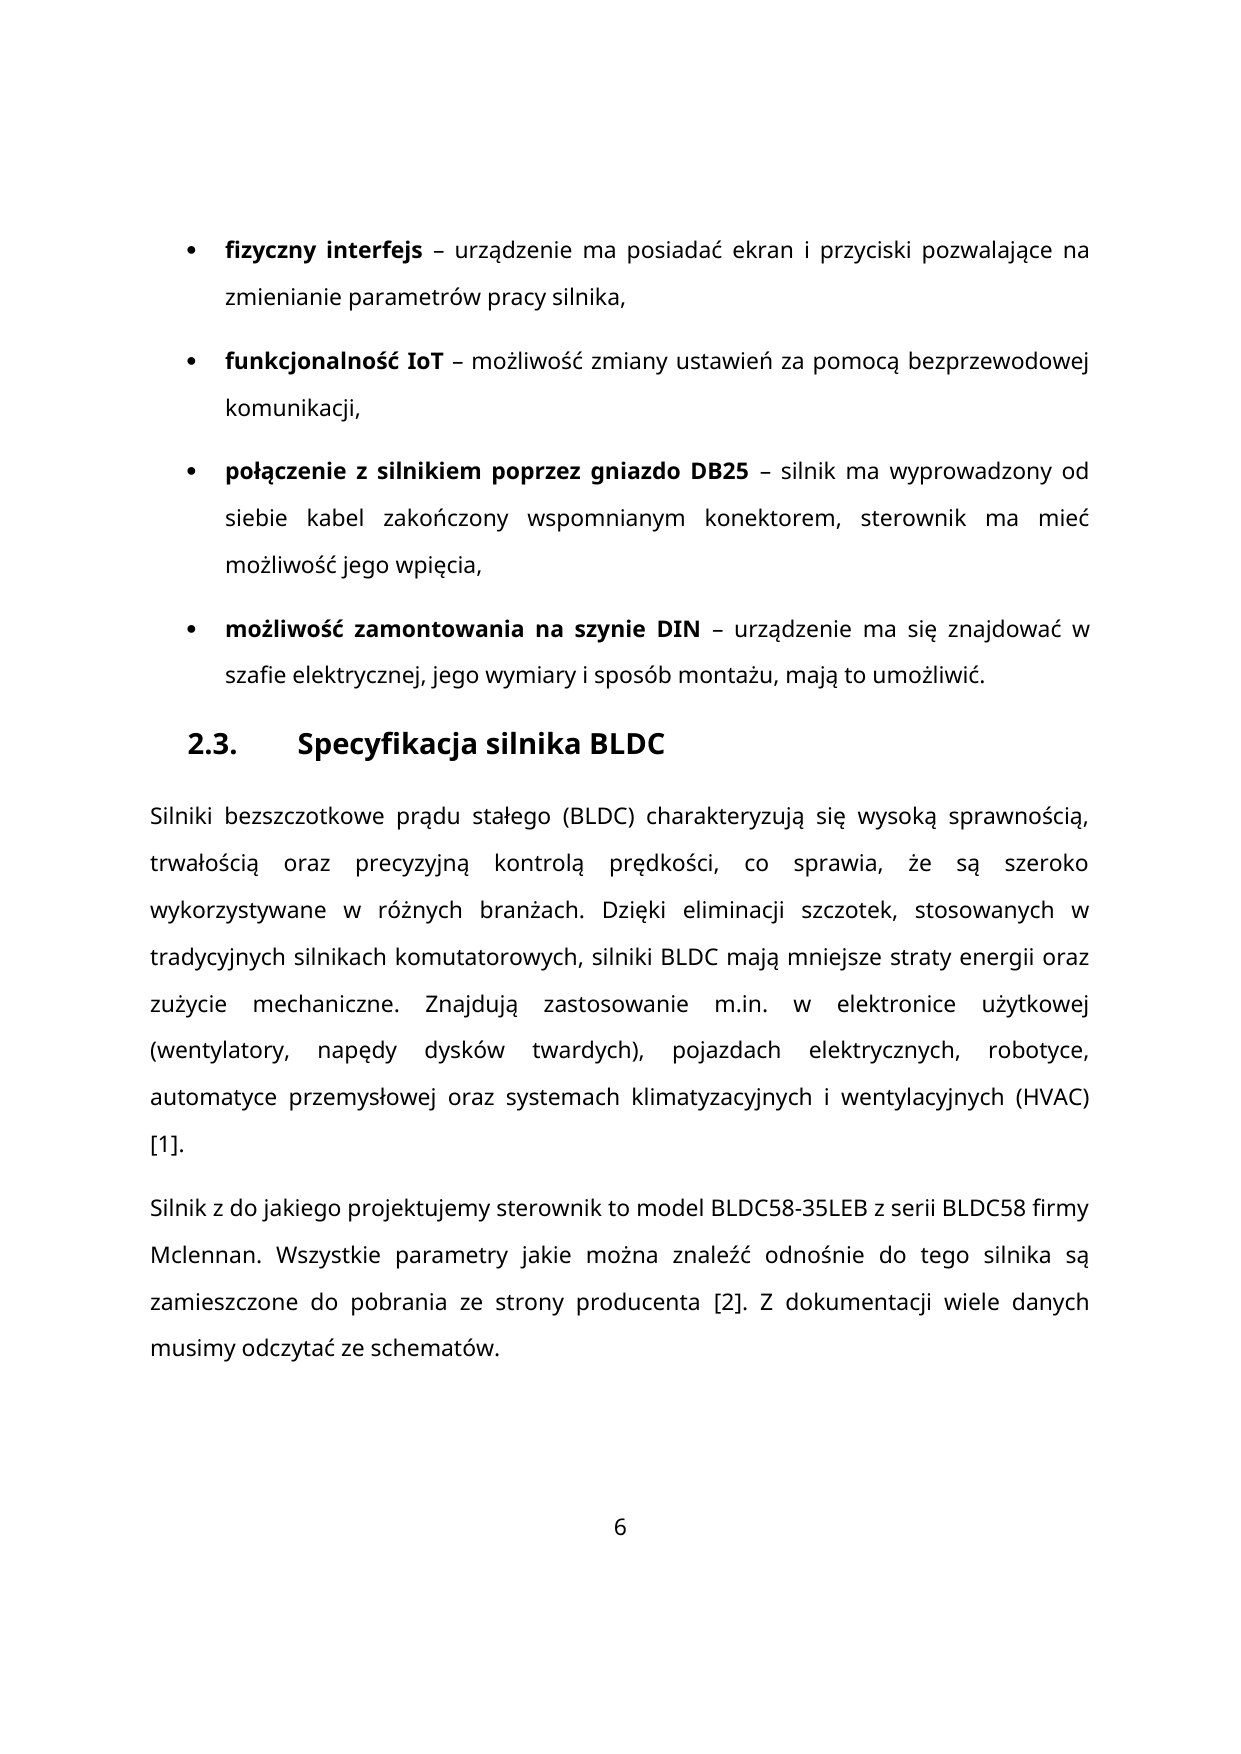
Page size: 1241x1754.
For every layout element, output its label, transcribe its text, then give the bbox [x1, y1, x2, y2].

text Silniki bezszczotkowe prądu stałego (BLDC) charakteryzują się wysoką sprawnością, trwałością oraz precyzyjną kontrolą prędkości, co sprawia, że są szeroko wykorzystywane w różnych branżach. Dzięki eliminacji szczotek, stosowanych w tradycyjnych silnikach komutatorowych, silniki BLDC mają mniejsze straty energii oraz zużycie mechaniczne. Znajdują zastosowanie m.in. w elektronice użytkowej (wentylatory, napędy dysków twardych), pojazdach elektrycznych, robotyce, automatyce przemysłowej oraz systemach klimatyzacyjnych i wentylacyjnych (HVAC) [1]. [150, 800, 1090, 1159]
list fizyczny interfejs – urządzenie ma posiadać ekran i przyciski pozwalające na zmienianie parametrów pracy silnika, [187, 234, 1090, 312]
list funkcjonalność IoT – możliwość zmiany ustawień za pomocą bezprzewodowej komunikacji, [187, 345, 1090, 423]
list połączenie z silnikiem poprzez gniazdo DB25 – silnik ma wyprowadzony od siebie kabel zakończony wspomnianym konektorem, sterownik ma mieć możliwość jego wpięcia, [187, 455, 1090, 580]
list możliwość zamontowania na szynie DIN – urządzenie ma się znajdować w szafie elektrycznej, jego wymiary i sposób montażu, mają to umożliwić. [187, 612, 1090, 691]
subtitle Specyfikacja silnika BLDC [187, 723, 1090, 763]
text Silnik z do jakiego projektujemy sterownik to model BLDC58-35LEB z serii BLDC58 firmy Mclennan. Wszystkie parametry jakie można znaleźć odnośnie do tego silnika są zamieszczone do pobrania ze strony producenta [2]. Z dokumentacji wiele danych musimy odczytać ze schematów. [150, 1192, 1090, 1364]
